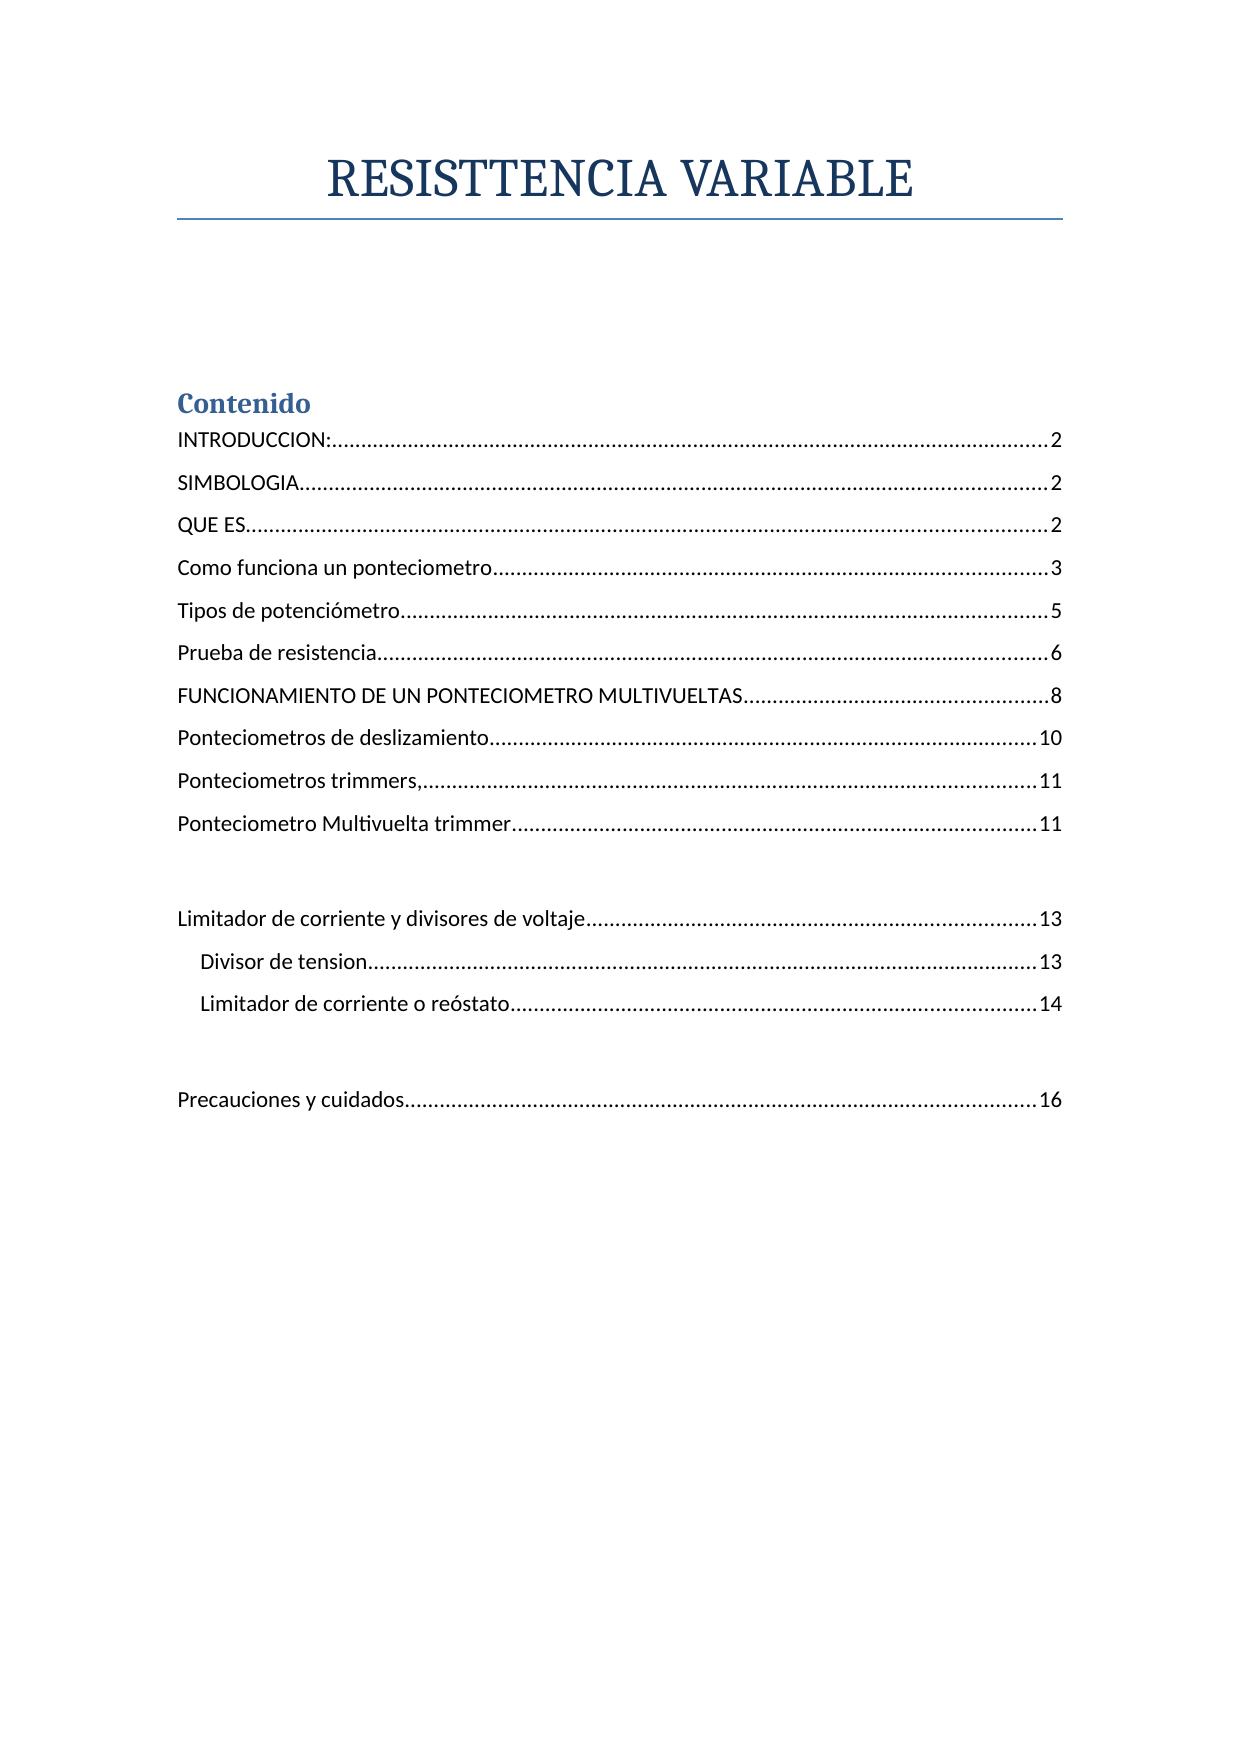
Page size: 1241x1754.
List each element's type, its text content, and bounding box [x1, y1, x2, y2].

title RESISTTENCIA VARIABLE [177, 148, 1063, 218]
